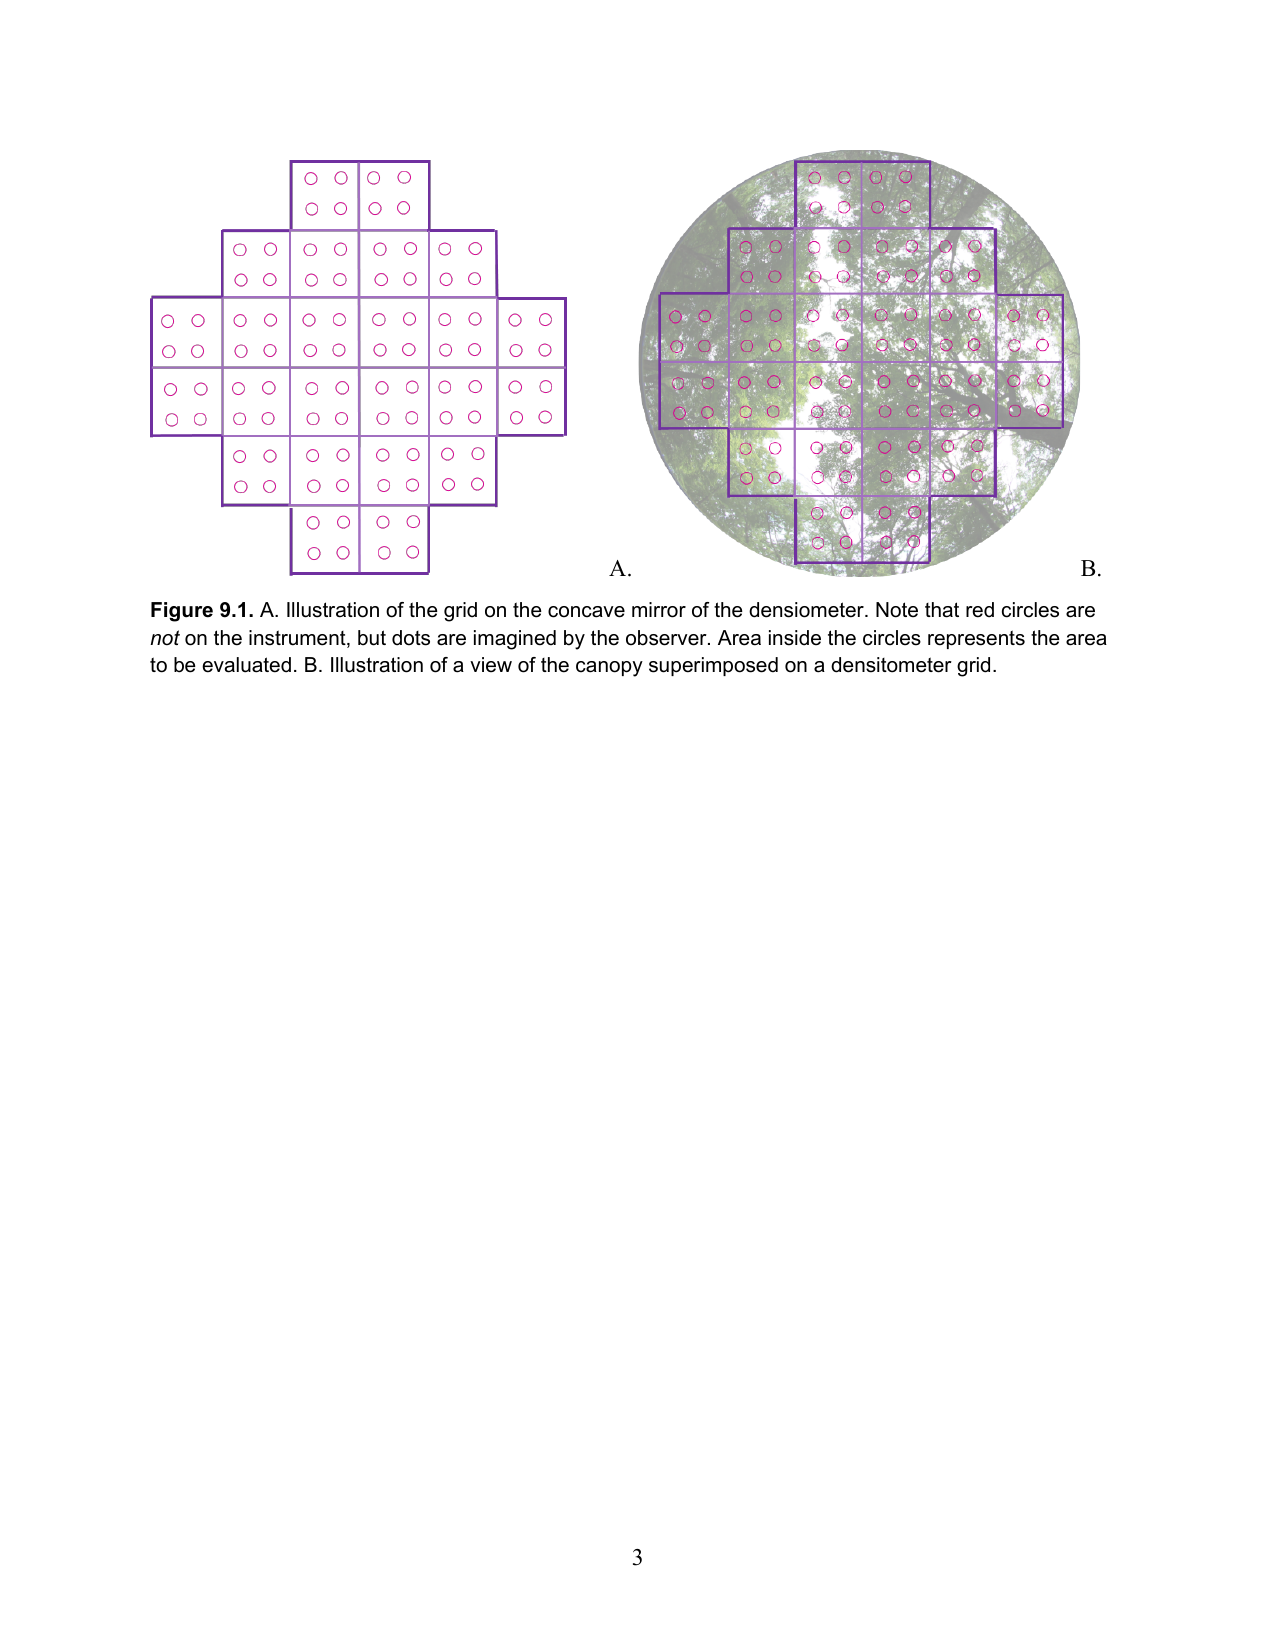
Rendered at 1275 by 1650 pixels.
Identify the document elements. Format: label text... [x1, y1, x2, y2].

picture [638, 150, 1081, 577]
text Figure 9.1. A. Illustration of the grid on the concave mirror of the densiometer. Note that red circles are not on the instrument, but dots are imagined by the observer. Area inside the circles represents the area to be evaluated. B. Illustration of a view of the canopy superimposed on a densitometer grid. [150, 598, 1125, 677]
picture [150, 160, 568, 577]
